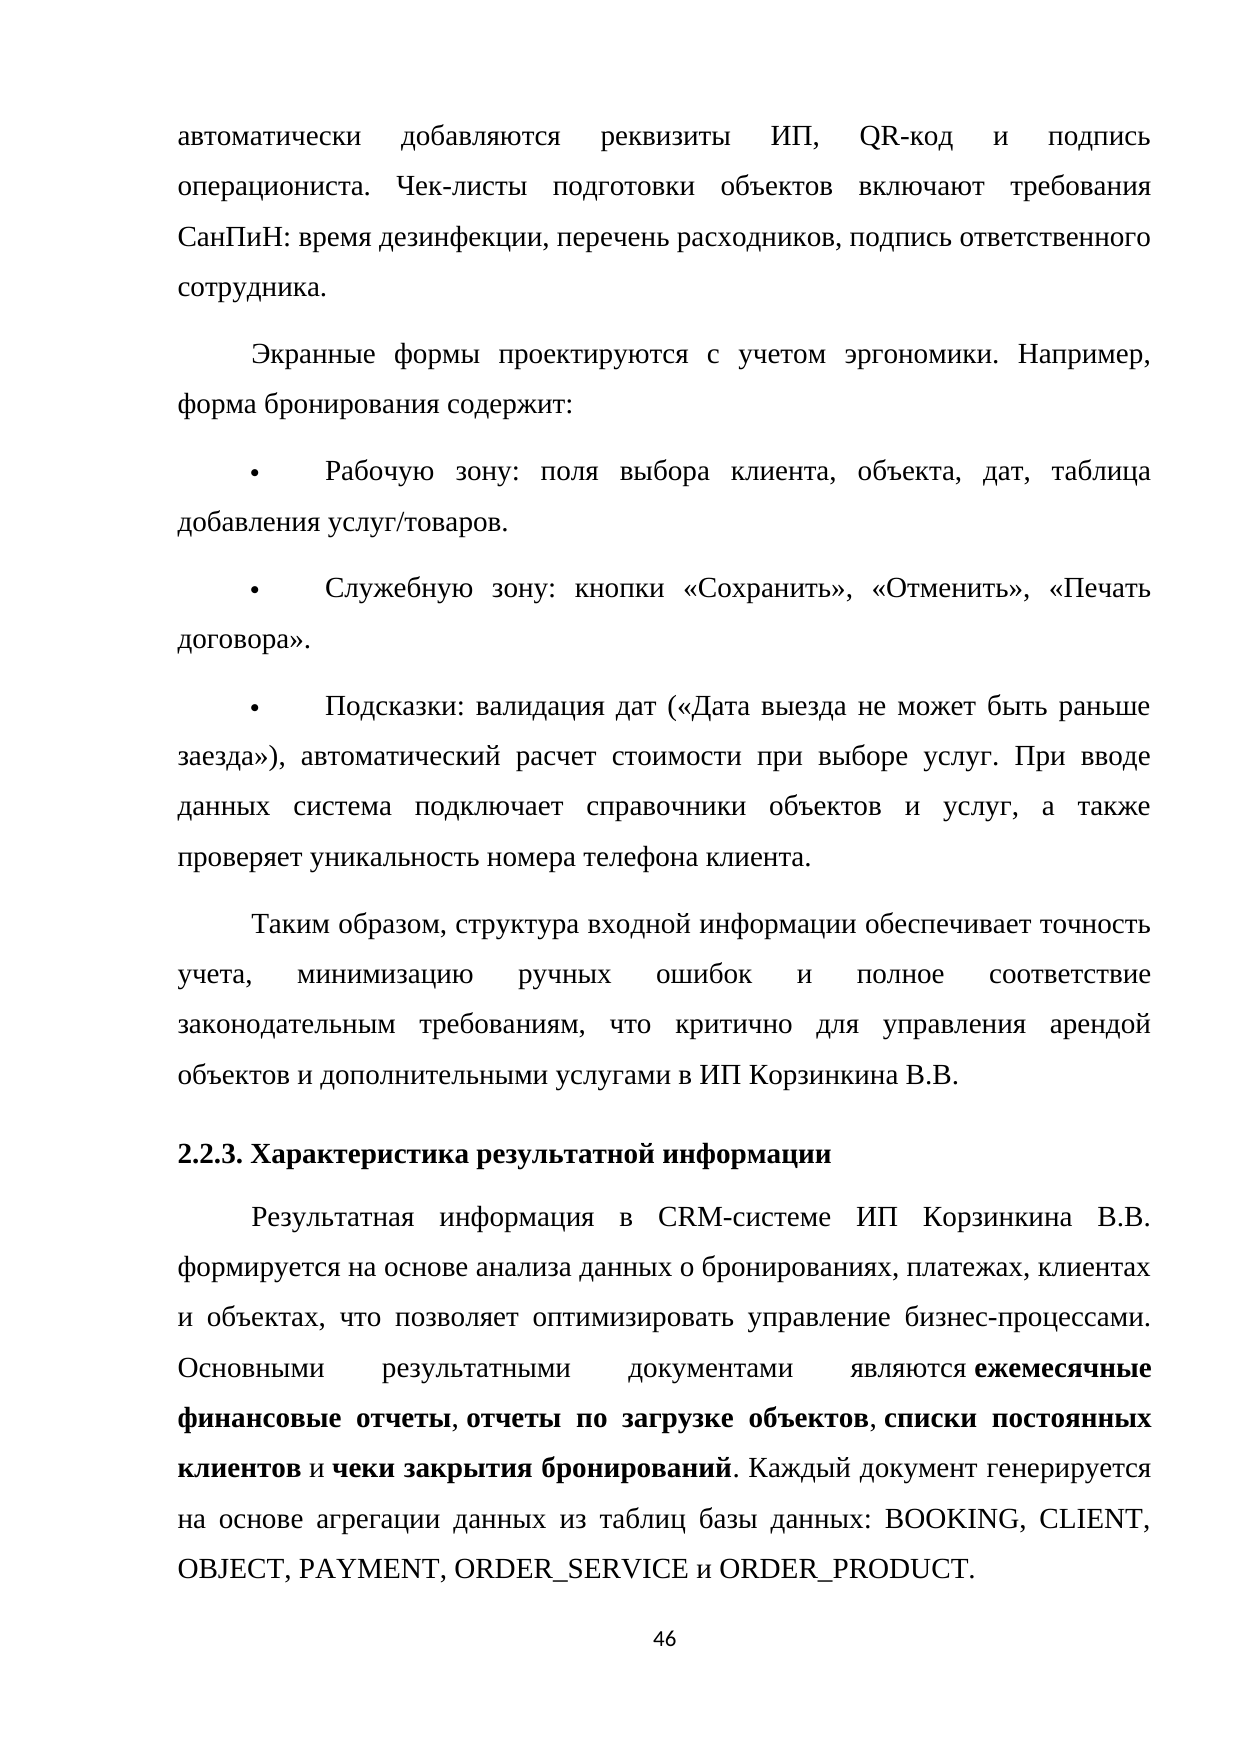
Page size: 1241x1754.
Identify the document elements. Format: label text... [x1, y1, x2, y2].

list Служебную зону: кнопки «Сохранить», «Отменить», «Печать договора». [177, 571, 1152, 654]
text Экранные формы проектируются с учетом эргономики. Например, форма бронирования содержит: [177, 336, 1152, 420]
subtitle 2.2.3. Характеристика результатной информации [177, 1136, 1152, 1170]
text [177, 118, 1152, 303]
text Таким образом, структура входной информации обеспечивает точность учета, минимизацию ручных ошибок и полное соответствие законодательным требованиям, что критично для управления арендой объектов и дополнительными услугами в ИП Корзинкина В.В. [177, 906, 1152, 1090]
list Рабочую зону: поля выбора клиента, объекта, дат, таблица добавления услуг/товаров. [177, 453, 1152, 537]
list Подсказки: валидация дат («Дата выезда не может быть раньше заезда»), автоматический расчет стоимости при выборе услуг. При вводе данных система подключает справочники объектов и услуг, а также проверяет уникальность номера телефона клиента. [177, 688, 1152, 872]
text Результатная информация в CRM-системе ИП Корзинкина В.В. формируется на основе анализа данных о бронированиях, платежах, клиентах и объектах, что позволяет оптимизировать управление бизнес-процессами. Основными результатными документами являются ежемесячные финансовые отчеты, отчеты по загрузке объектов, списки постоянных клиентов и чеки закрытия бронирований. Каждый документ генерируется на основе агрегации данных из таблиц базы данных: BOOKING, CLIENT, OBJECT, PAYMENT, ORDER_SERVICE и ORDER_PRODUCT. [177, 1199, 1152, 1585]
